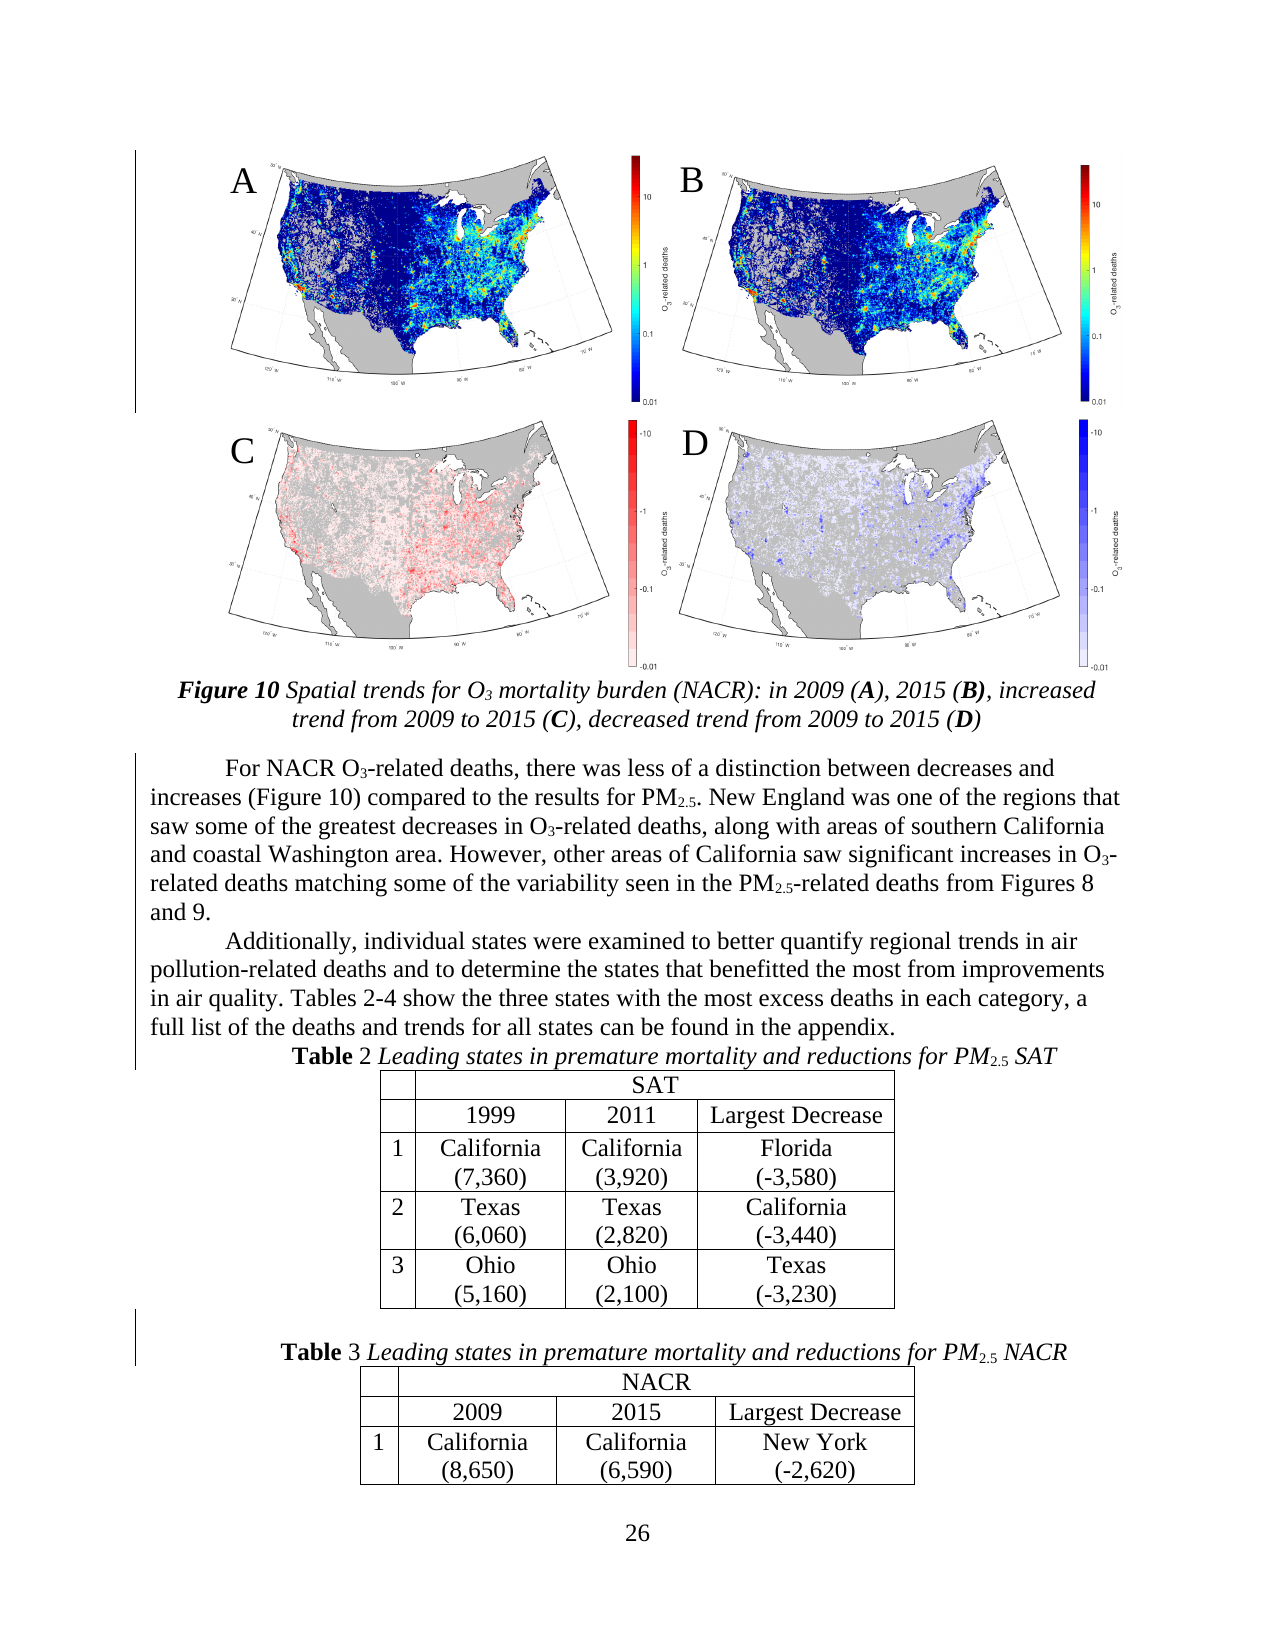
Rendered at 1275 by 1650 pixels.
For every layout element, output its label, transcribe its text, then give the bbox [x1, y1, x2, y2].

table_cell California (6,590) [557, 1427, 715, 1484]
table_cell Florida (-3,580) [698, 1133, 894, 1191]
table_cell 1 [361, 1427, 398, 1484]
text Table 3 Leading states in premature mortality and reductions for PM2.5 NACR [150, 1337, 1125, 1366]
text Additionally, individual states were examined to better quantify regional trends in air pollution-related deaths and to determine the states that benefitted the most from improvements in air quality. Tables 2-4 show the three states with the most excess deaths in each category, a full list of the deaths and trends for all states can be found in the appendix. [150, 926, 1125, 1041]
table_header NACR [399, 1367, 914, 1396]
table_cell 2015 [557, 1397, 715, 1426]
table_cell Ohio (5,160) [416, 1250, 565, 1308]
table_cell Largest Decrease [716, 1397, 914, 1426]
table_cell California (-3,440) [698, 1192, 894, 1249]
table_cell California (8,650) [399, 1427, 556, 1484]
table_cell 1999 [416, 1100, 565, 1132]
table_cell Ohio (2,100) [566, 1250, 697, 1308]
table_cell [381, 1100, 415, 1132]
table_cell Texas (2,820) [566, 1192, 697, 1249]
picture [225, 150, 1125, 676]
table_cell California (7,360) [416, 1133, 565, 1191]
text Table 2 Leading states in premature mortality and reductions for PM2.5 SAT [150, 1041, 1125, 1069]
table_header SAT [416, 1071, 894, 1099]
table_cell 2009 [399, 1397, 556, 1426]
table_cell 2 [381, 1192, 415, 1249]
table_cell 2011 [566, 1100, 697, 1132]
table_cell [361, 1397, 398, 1426]
table_cell Texas (6,060) [416, 1192, 565, 1249]
table_cell New York (-2,620) [716, 1427, 914, 1484]
table_cell California (3,920) [566, 1133, 697, 1191]
text For NACR O3-related deaths, there was less of a distinction between decreases and increases (Figure 10) compared to the results for PM2.5. New England was one of the regions that saw some of the greatest decreases in O3-related deaths, along with areas of southern California and coastal Washington area. However, other areas of California saw significant increases in O3-related deaths matching some of the variability seen in the PM2.5-related deaths from Figures 8 and 9. [150, 753, 1125, 926]
table_cell 3 [381, 1250, 415, 1308]
text Figure 10 Spatial trends for O3 mortality burden (NACR): in 2009 (A), 2015 (B), increased trend from 2009 to 2015 (C), decreased trend from 2009 to 2015 (D) [150, 675, 1125, 732]
table_cell Texas (-3,230) [698, 1250, 894, 1308]
table_cell Largest Decrease [698, 1100, 894, 1132]
table_header [361, 1367, 398, 1396]
table_header [381, 1071, 415, 1099]
table_cell 1 [381, 1133, 415, 1191]
